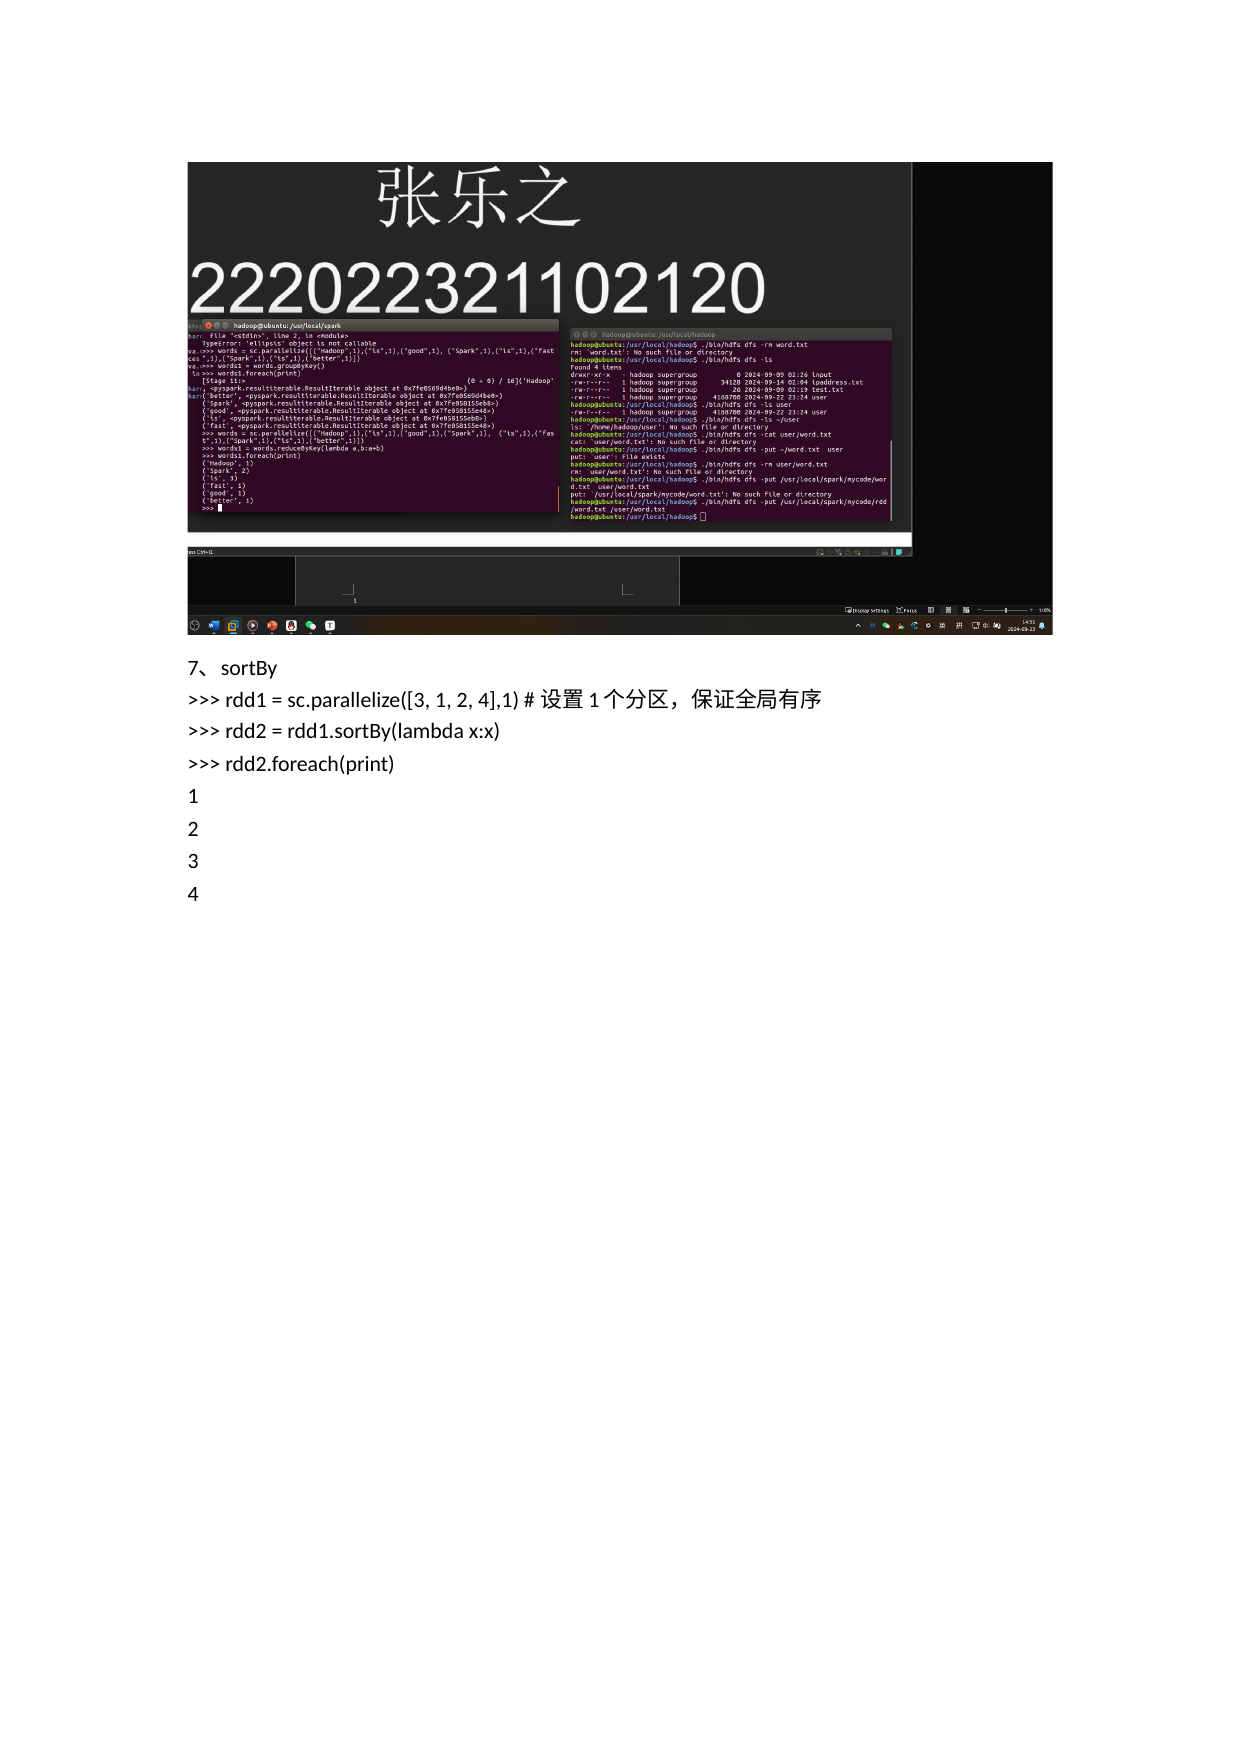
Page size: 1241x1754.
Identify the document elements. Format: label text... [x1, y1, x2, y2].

picture [187, 162, 1053, 635]
text >>> rdd1 = sc.parallelize([3, 1, 2, 4],1) # 设置1个分区，保证全局有序 [187, 682, 1053, 714]
text 2 [187, 812, 1053, 844]
text 4 [187, 877, 1053, 909]
text 1 [187, 779, 1053, 812]
text 3 [187, 844, 1053, 877]
text 7、sortBy [187, 649, 1053, 682]
text >>> rdd2 = rdd1.sortBy(lambda x:x) [187, 714, 1053, 747]
text >>> rdd2.foreach(print) [187, 747, 1053, 779]
